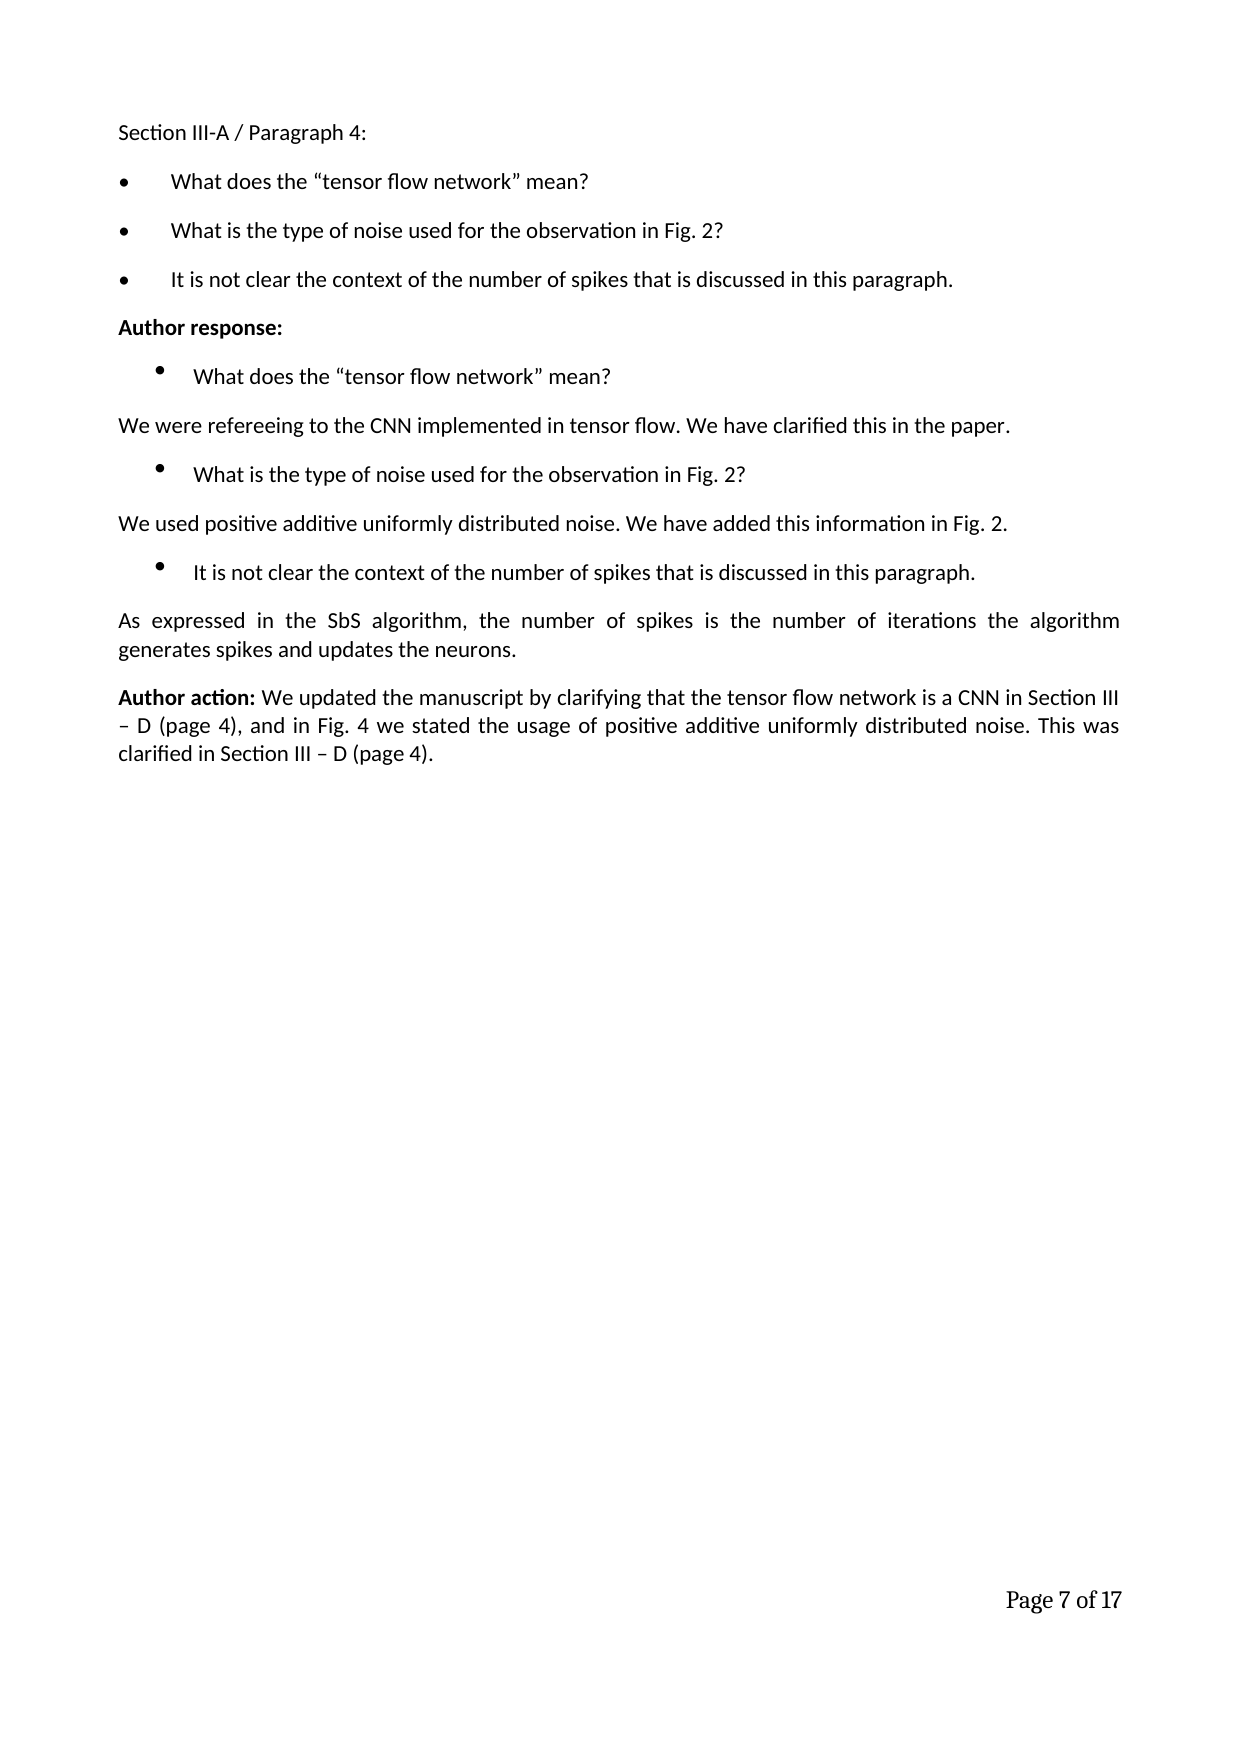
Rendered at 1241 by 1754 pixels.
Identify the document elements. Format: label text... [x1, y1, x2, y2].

text Section III-A / Paragraph 4: [118, 118, 1122, 146]
text We used positive additive uniformly distributed noise. We have added this information in Fig. 2. [118, 509, 1122, 537]
text We were refereeing to the CNN implemented in tensor flow. We have clarified this in the paper. [118, 411, 1122, 439]
text • What does the “tensor flow network” mean? [118, 167, 1122, 195]
text • It is not clear the context of the number of spikes that is discussed in this paragraph. [118, 265, 1122, 293]
text Author response: [118, 313, 1122, 342]
list What does the “tensor flow network” mean? [156, 362, 1122, 390]
list It is not clear the context of the number of spikes that is discussed in this paragraph. [156, 558, 1122, 586]
text • What is the type of noise used for the observation in Fig. 2? [118, 216, 1122, 244]
text Author action: We updated the manuscript by clarifying that the tensor flow network is a CNN in Section III – D (page 4), and in Fig. 4 we stated the usage of positive additive uniformly distributed noise. This was clarified in Section III – D (page 4). [118, 683, 1122, 768]
list What is the type of noise used for the observation in Fig. 2? [156, 460, 1122, 488]
text As expressed in the SbS algorithm, the number of spikes is the number of iterations the algorithm generates spikes and updates the neurons. [118, 607, 1122, 663]
